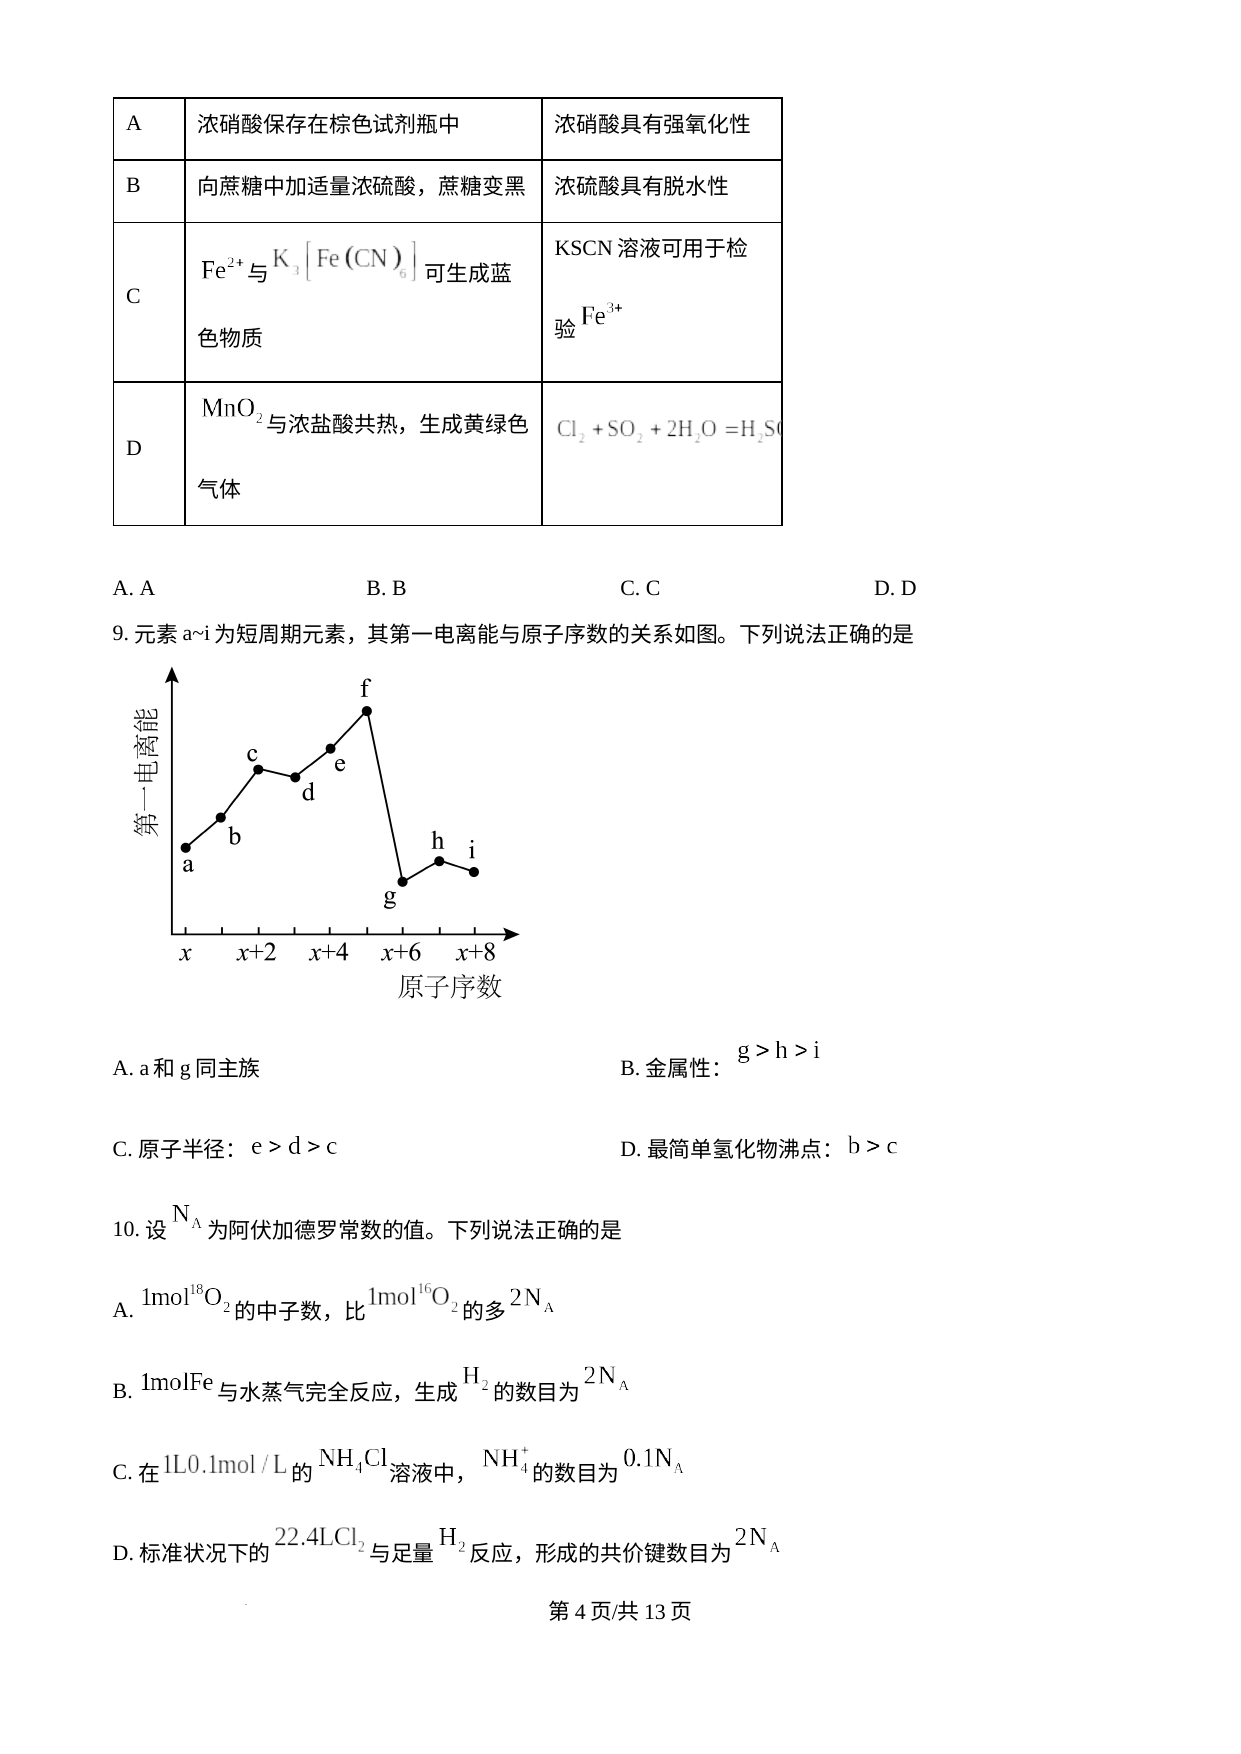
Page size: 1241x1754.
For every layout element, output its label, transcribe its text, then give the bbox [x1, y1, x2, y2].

table_cell 浓硝酸保存在棕色试剂瓶中 [186, 99, 541, 159]
table_cell [543, 383, 781, 524]
table_cell B [114, 161, 184, 221]
table_cell 向蔗糖中加适量浓硫酸，蔗糖变黑 [186, 161, 541, 221]
text A. a和g同主族 B. 金属性： [112, 1035, 1128, 1100]
text A. A B. B C. C D. D [112, 571, 1128, 604]
table_cell 与可生成蓝色物质 [186, 223, 541, 381]
text 10. 设为阿伏加德罗常数的值。下列说法正确的是 [112, 1196, 1128, 1261]
table_cell D [114, 383, 184, 524]
text 9. 元素a~i为短周期元素，其第一电离能与原子序数的关系如图。下列说法正确的是 [112, 616, 1128, 649]
text A. 的中子数，比的多 [112, 1277, 1128, 1342]
table_cell 浓硫酸具有脱水性 [543, 161, 781, 221]
text C. 原子半径： D. 最简单氢化物沸点： [112, 1116, 1128, 1181]
table_cell 与浓盐酸共热，生成黄绿色气体 [186, 383, 541, 524]
text D. 标准状况下的与足量反应，形成的共价键数目为 [112, 1520, 1128, 1585]
table_cell 浓硝酸具有强氧化性 [543, 99, 781, 159]
text B. 与水蒸气完全反应，生成的数目为 [112, 1358, 1128, 1423]
table_cell KSCN溶液可用于检验 [543, 223, 781, 381]
table_cell A [114, 99, 184, 159]
picture [131, 664, 522, 1001]
table_cell C [114, 223, 184, 381]
text C. 在的溶液中，的数目为 [112, 1439, 1128, 1504]
